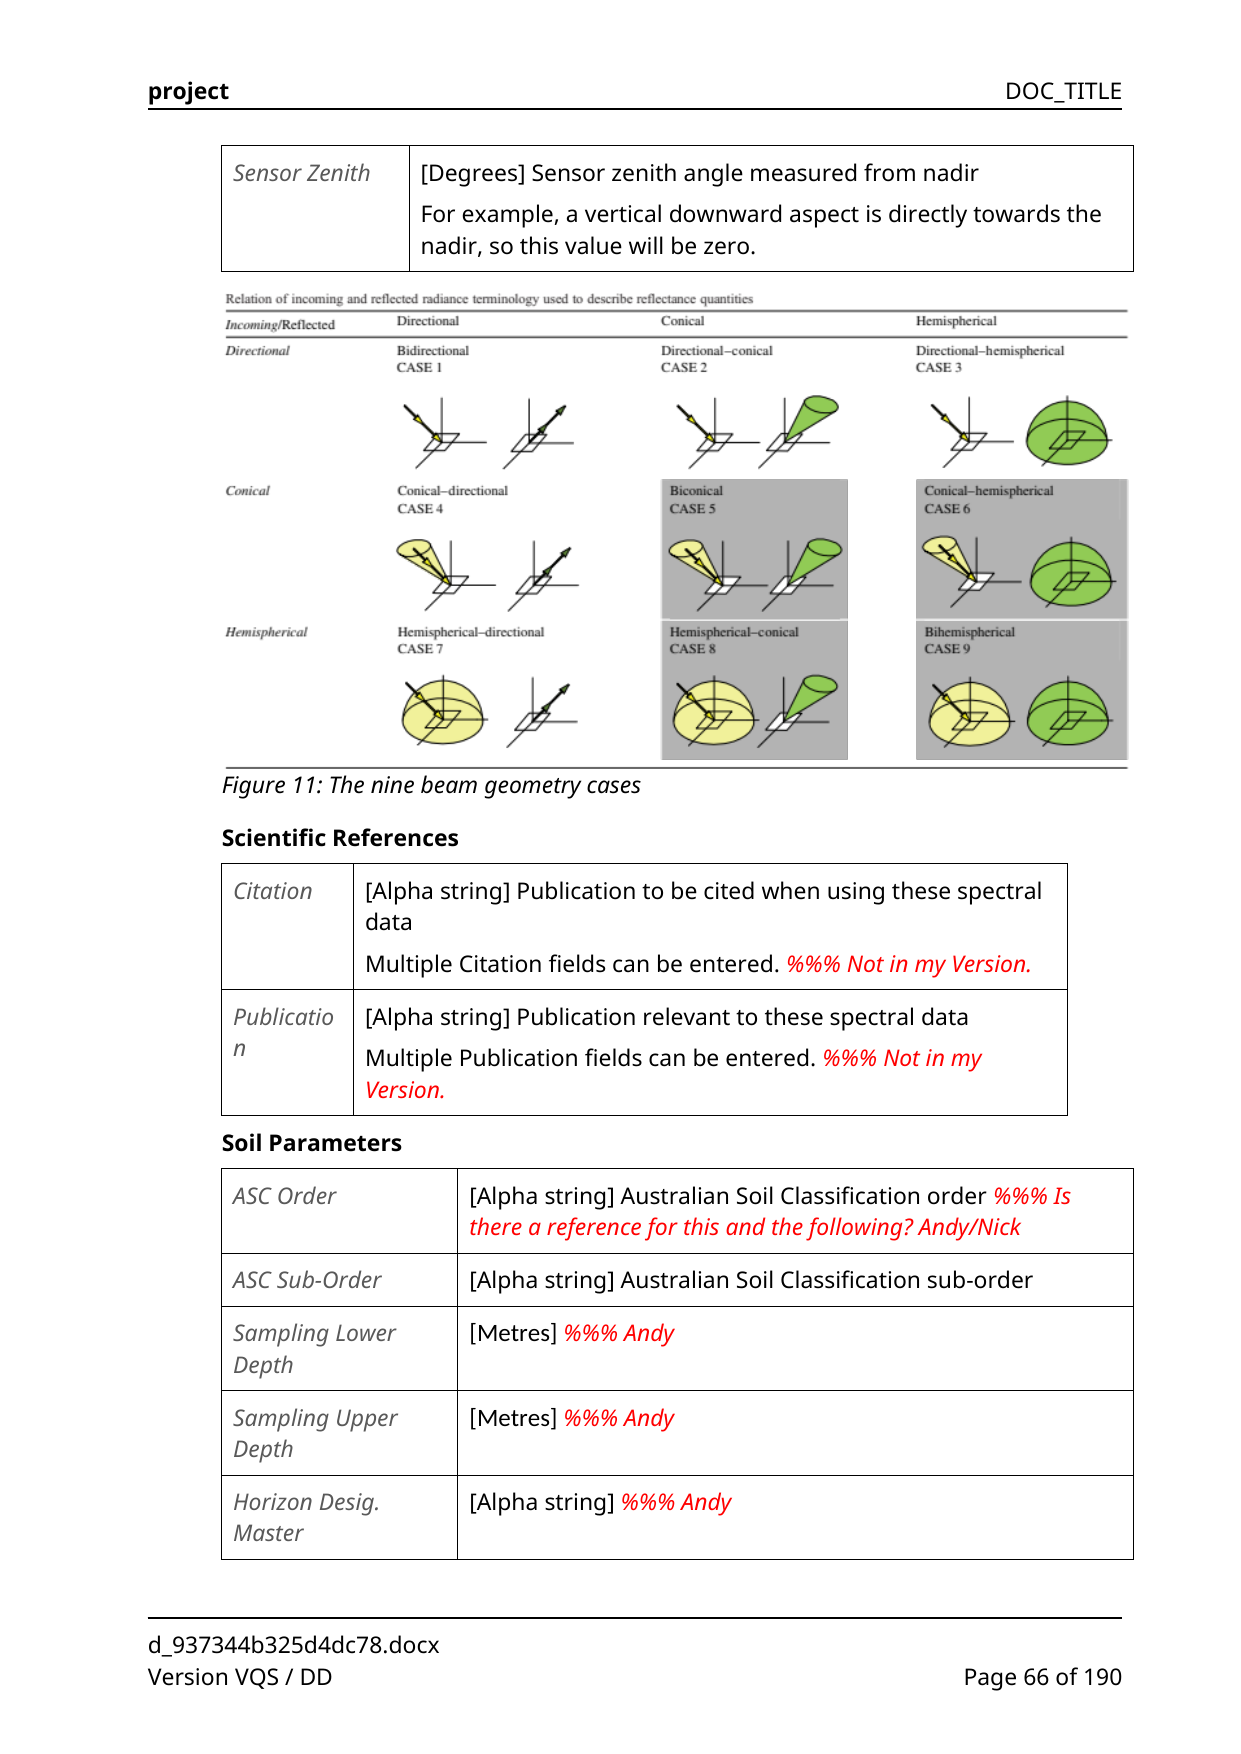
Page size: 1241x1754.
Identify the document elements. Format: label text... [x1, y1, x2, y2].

table_cell ASC Sub-Order [222, 1254, 457, 1306]
table_header ASC Order [222, 1169, 457, 1253]
table_cell Sampling Upper Depth [222, 1391, 457, 1474]
table_cell Publication [222, 990, 353, 1115]
table_cell Horizon Desig. Master [222, 1476, 457, 1559]
text Scientific References [222, 821, 1122, 853]
text Soil Parameters [222, 1127, 1122, 1158]
table_cell [Metres] %%% Andy [458, 1391, 1133, 1474]
table_cell [Alpha string] Australian Soil Classification sub-order [458, 1254, 1133, 1306]
table_cell Sampling Lower Depth [222, 1307, 457, 1390]
table_cell [Alpha string] Publication relevant to these spectral data Multiple Publication fields can be entered. %%% Not in my Version. [354, 990, 1067, 1115]
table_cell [458, 1476, 1133, 1559]
table_header [Alpha string] Australian Soil Classification order %%% Is there a reference for this and the following? Andy/Nick [458, 1169, 1133, 1253]
table_cell [Metres] %%% Andy [458, 1307, 1133, 1390]
table_cell [Degrees] Sensor zenith angle measured from nadir For example, a vertical downward aspect is directly towards the nadir, so this value will be zero. [410, 146, 1133, 271]
table_header [Alpha string] Publication to be cited when using these spectral data Multiple Citation fields can be entered. %%% Not in my Version. [354, 864, 1067, 989]
table_header Citation [222, 864, 353, 989]
table_cell Sensor Zenith [222, 146, 409, 271]
